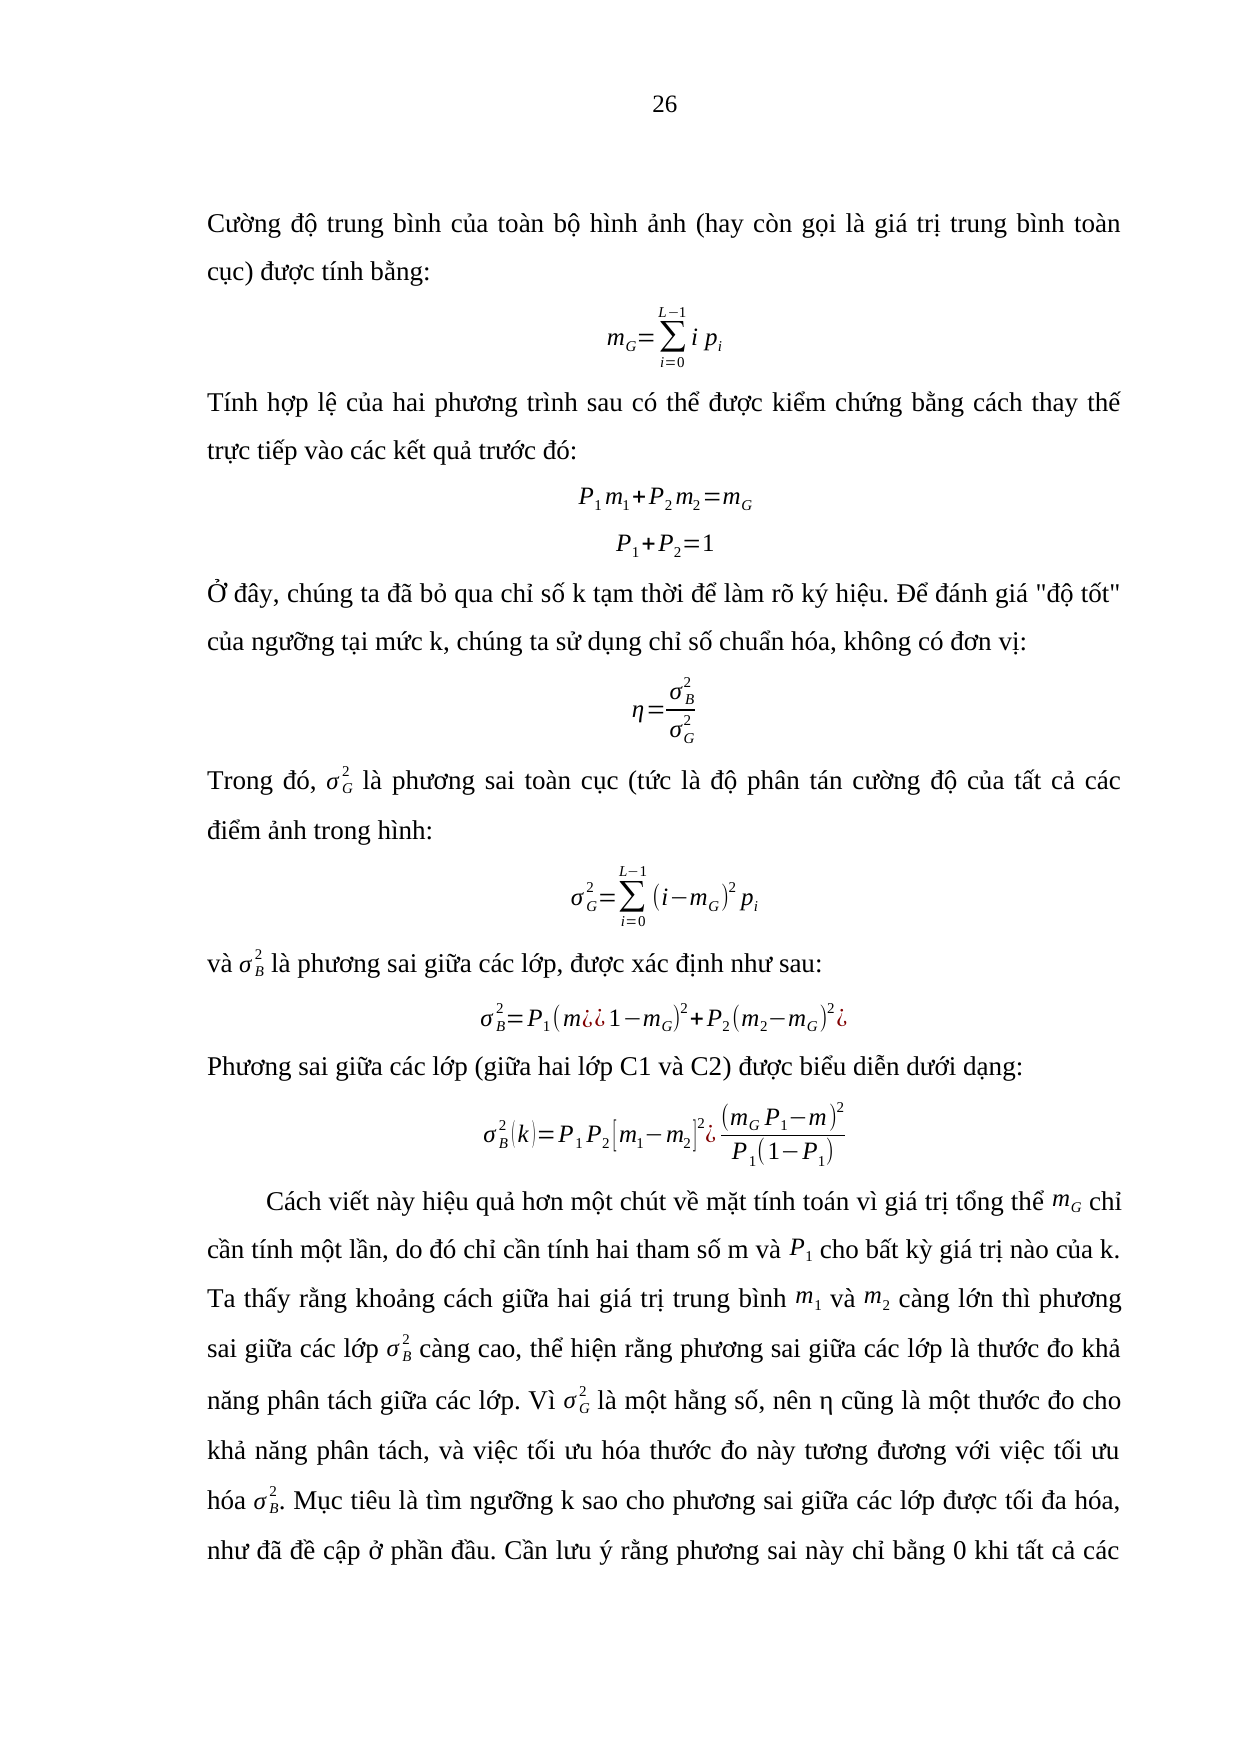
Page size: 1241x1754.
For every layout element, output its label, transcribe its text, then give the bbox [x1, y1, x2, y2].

text Phương sai giữa các lớp (giữa hai lớp C1 và C2​) được biểu diễn dưới dạng: [207, 1050, 1122, 1082]
text Trong đó, là phương sai toàn cục (tức là độ phân tán cường độ của tất cả các điểm ảnh trong hình: [207, 762, 1122, 846]
text Cường độ trung bình của toàn bộ hình ảnh (hay còn gọi là giá trị trung bình toàn cục) được tính bằng: [207, 207, 1122, 286]
text Cách viết này hiệu quả hơn một chút về mặt tính toán vì giá trị tổng thể ​ chỉ cần tính một lần, do đó chỉ cần tính hai tham số m và ​ cho bất kỳ giá trị nào của k. [207, 1185, 1122, 1265]
text Ở đây, chúng ta đã bỏ qua chỉ số k tạm thời để làm rõ ký hiệu. Để đánh giá "độ tốt" của ngưỡng tại mức k, chúng ta sử dụng chỉ số chuẩn hóa, không có đơn vị: [207, 577, 1122, 656]
text và ​ là phương sai giữa các lớp, được xác định như sau: [207, 946, 1122, 981]
text Tính hợp lệ của hai phương trình sau có thể được kiểm chứng bằng cách thay thế trực tiếp vào các kết quả trước đó: [207, 386, 1122, 466]
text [207, 1282, 1122, 1566]
